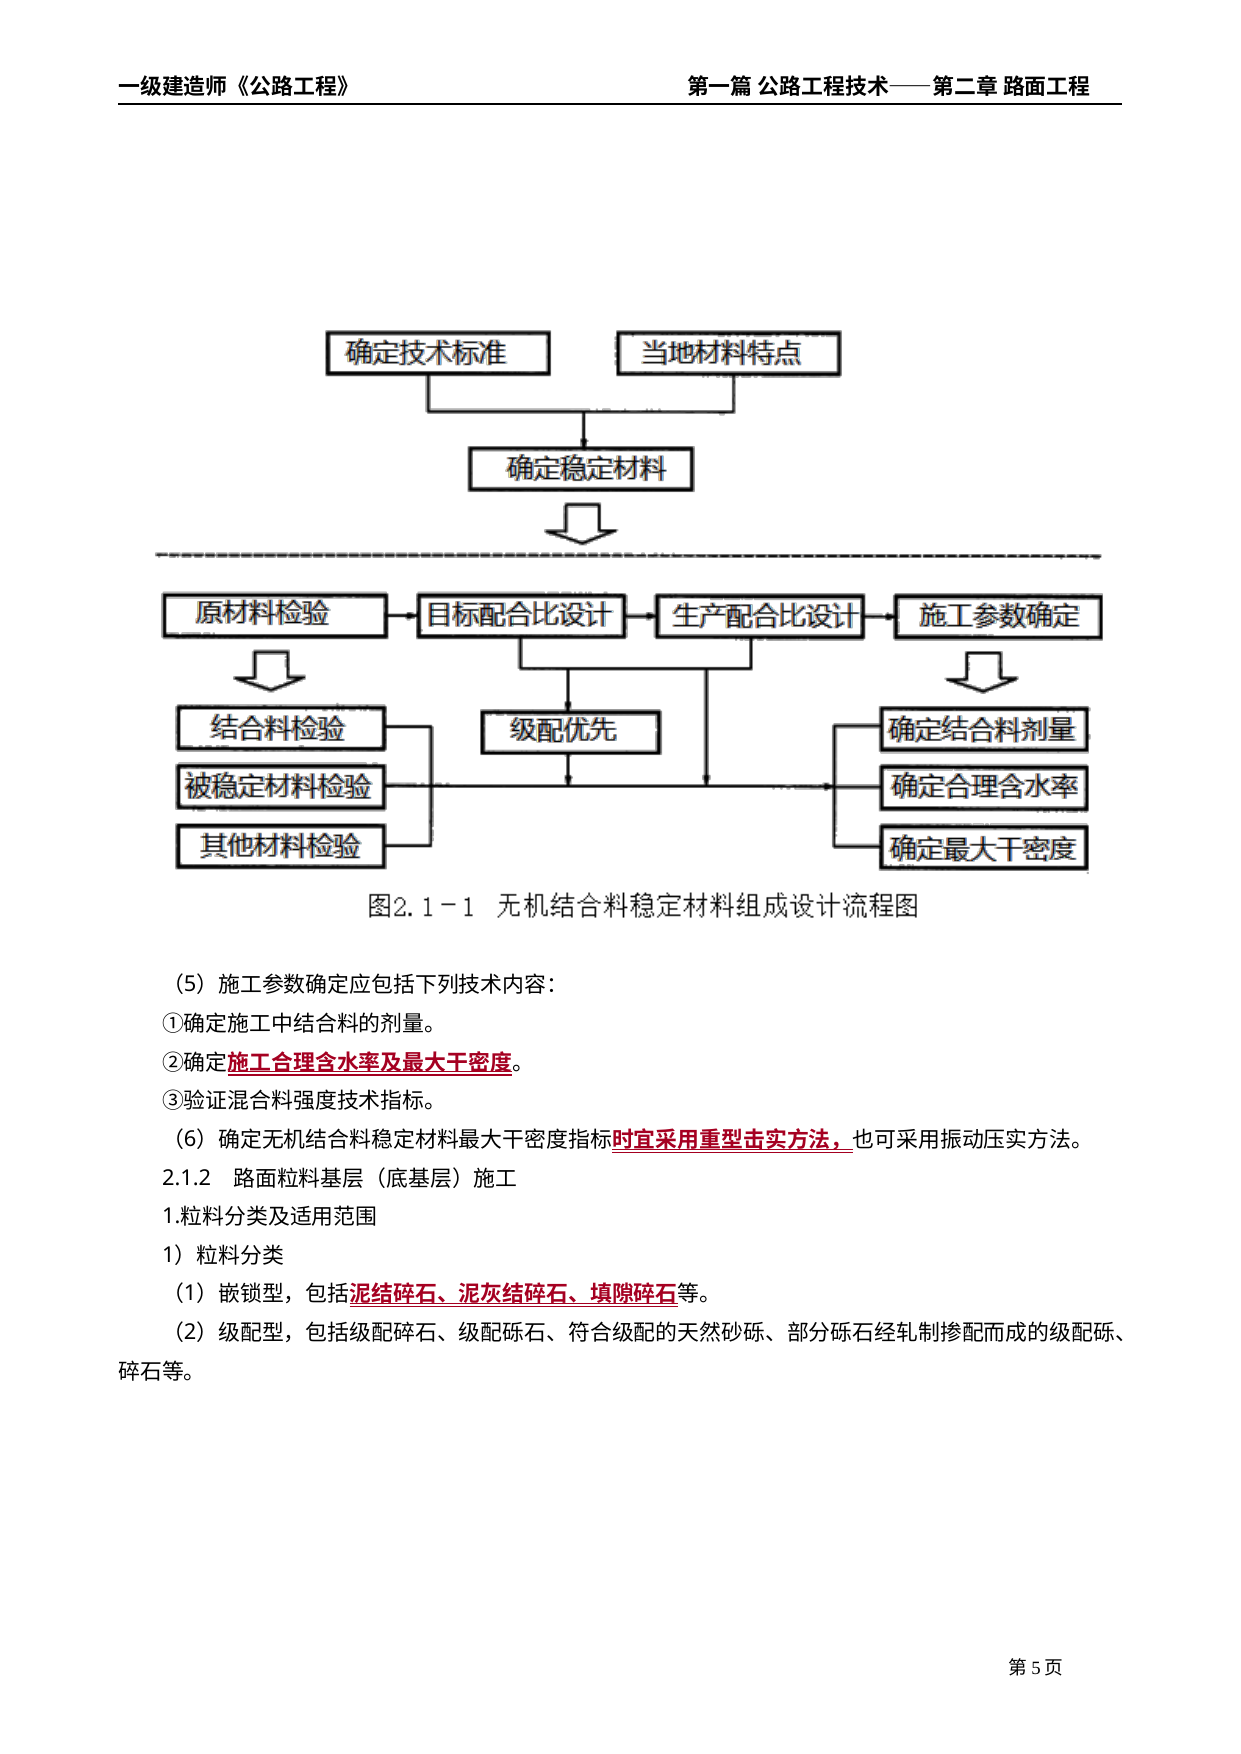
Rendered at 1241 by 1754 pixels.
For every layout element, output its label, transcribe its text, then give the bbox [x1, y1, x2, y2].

text ①确定施工中结合料的剂量。 [118, 1005, 1122, 1039]
text 1）粒料分类 [118, 1237, 1122, 1271]
text （6）确定无机结合料稳定材料最大干密度指标时宜采用重型击实方法，也可采用振动压实方法。 [118, 1121, 1122, 1155]
text ③验证混合料强度技术指标。 [118, 1082, 1122, 1116]
text （1）嵌锁型，包括泥结碎石、泥灰结碎石、填隙碎石等。 [118, 1275, 1122, 1309]
text （5）施工参数确定应包括下列技术内容： [118, 966, 1122, 1000]
picture [118, 287, 1128, 957]
text 1.粒料分类及适用范围 [118, 1198, 1122, 1232]
text （2）级配型，包括级配碎石、级配砾石、符合级配的天然砂砾、部分砾石经轧制掺配而成的级配砾、碎石等。 [118, 1314, 1122, 1387]
text 2.1.2 路面粒料基层（底基层）施工 [118, 1159, 1122, 1193]
text ②确定施工合理含水率及最大干密度。 [118, 1043, 1122, 1077]
